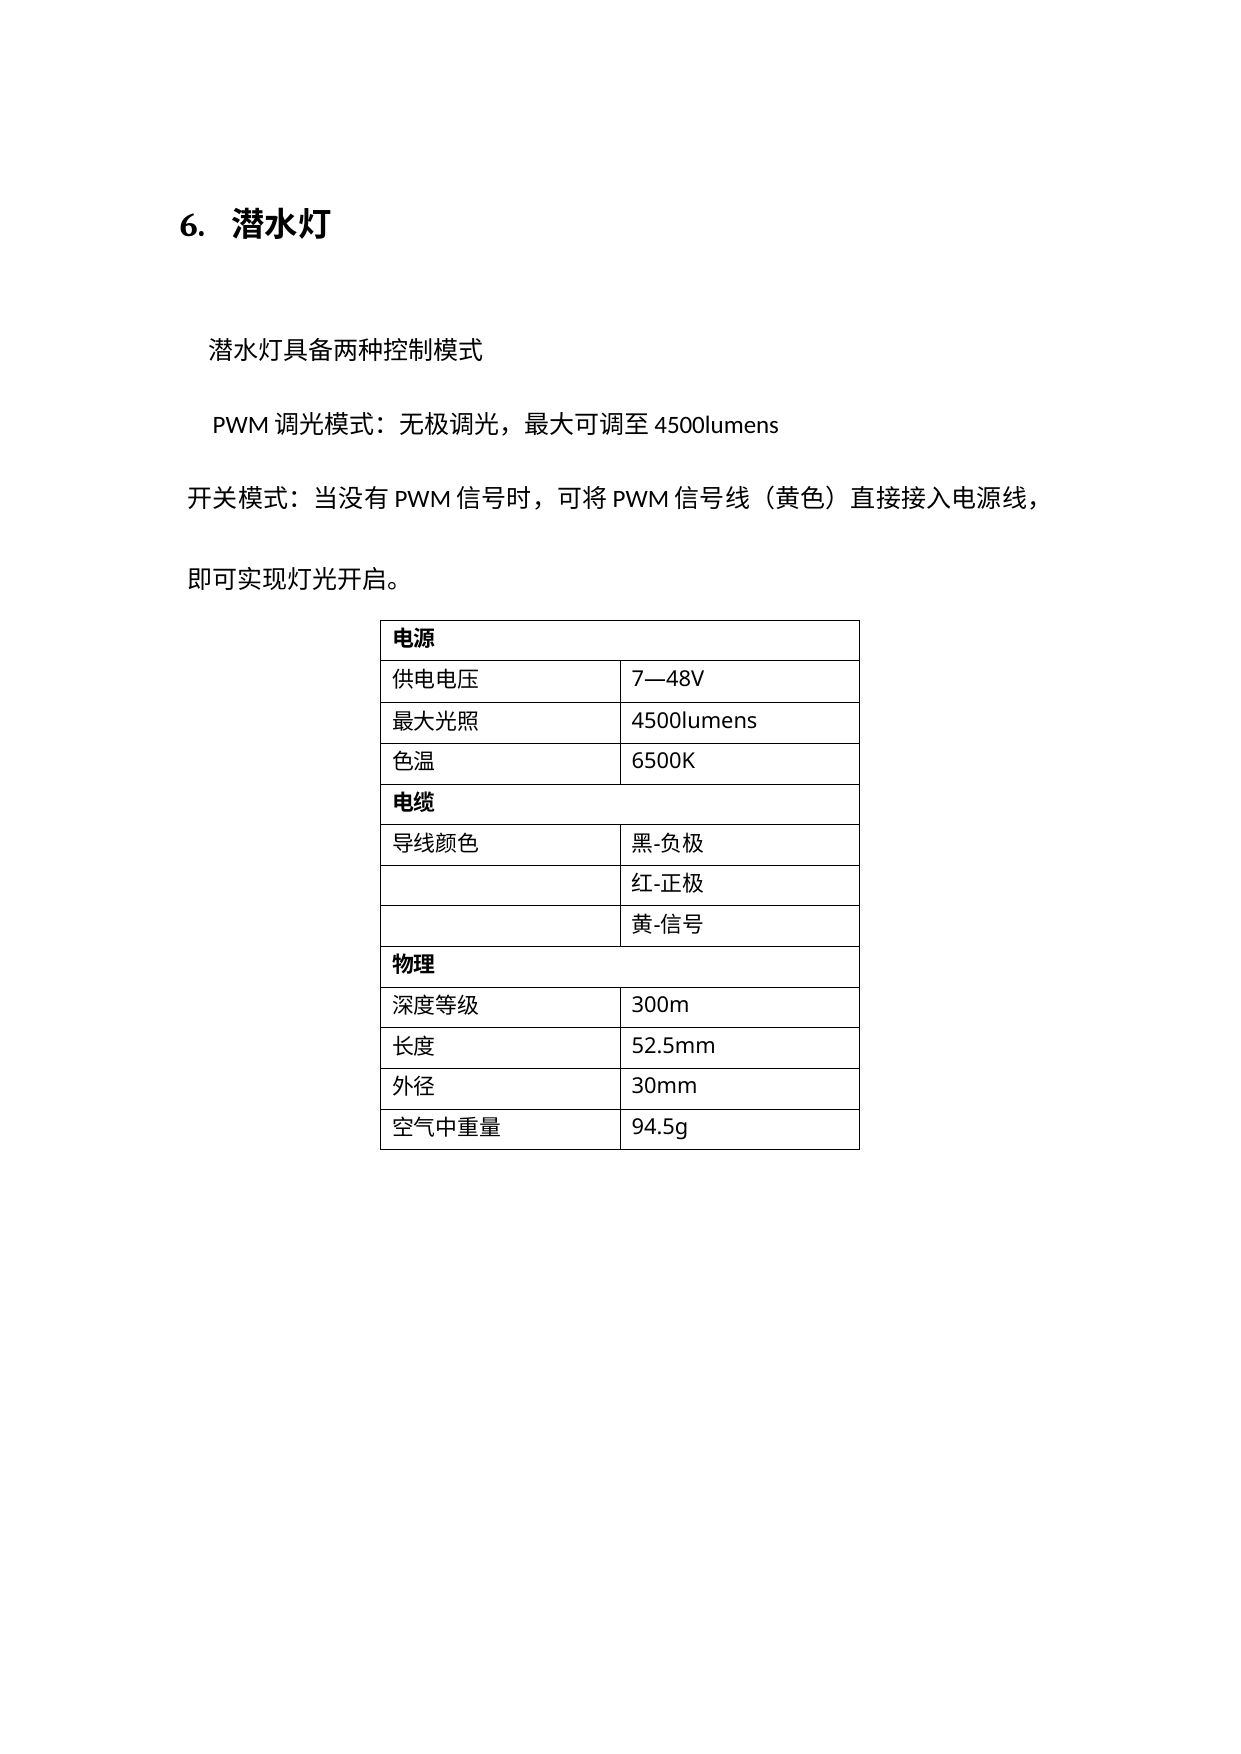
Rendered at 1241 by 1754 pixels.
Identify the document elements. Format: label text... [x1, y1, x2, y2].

table_cell 6500K [621, 744, 859, 783]
table_cell 空气中重量 [381, 1110, 620, 1149]
table_cell 最大光照 [381, 703, 620, 743]
table_header 电源 [381, 621, 620, 660]
table_cell 外径 [381, 1069, 620, 1108]
table_cell 7—48V [621, 661, 859, 702]
table_cell 4500lumens [621, 703, 859, 743]
subtitle 潜水灯 [112, 189, 1053, 254]
table_cell 300m [621, 988, 859, 1027]
table_cell 52.5mm [621, 1028, 859, 1068]
table_cell 94.5g [621, 1110, 859, 1149]
table_cell 长度 [381, 1028, 620, 1068]
table_cell 黑-负极 [621, 825, 859, 865]
table_cell [620, 947, 859, 987]
table_cell 电缆 [381, 785, 620, 824]
table_cell [381, 906, 620, 946]
text 开关模式：当没有PWM信号时，可将PWM信号线（黄色）直接接入电源线，即可实现灯光开启。 [187, 464, 1053, 611]
text 潜水灯具备两种控制模式 [187, 316, 1053, 381]
table_header [620, 621, 859, 660]
text PWM调光模式：无极调光，最大可调至4500lumens [187, 390, 1053, 455]
table_cell 供电电压 [381, 661, 620, 702]
table_cell 30mm [621, 1069, 859, 1108]
table_cell 黄-信号 [621, 906, 859, 946]
table_cell 导线颜色 [381, 825, 620, 865]
table_cell [620, 785, 859, 824]
table_cell 红-正极 [621, 866, 859, 905]
table_cell [381, 866, 620, 905]
table_cell 色温 [381, 744, 620, 783]
table_cell 物理 [381, 947, 620, 987]
table_cell 深度等级 [381, 988, 620, 1027]
